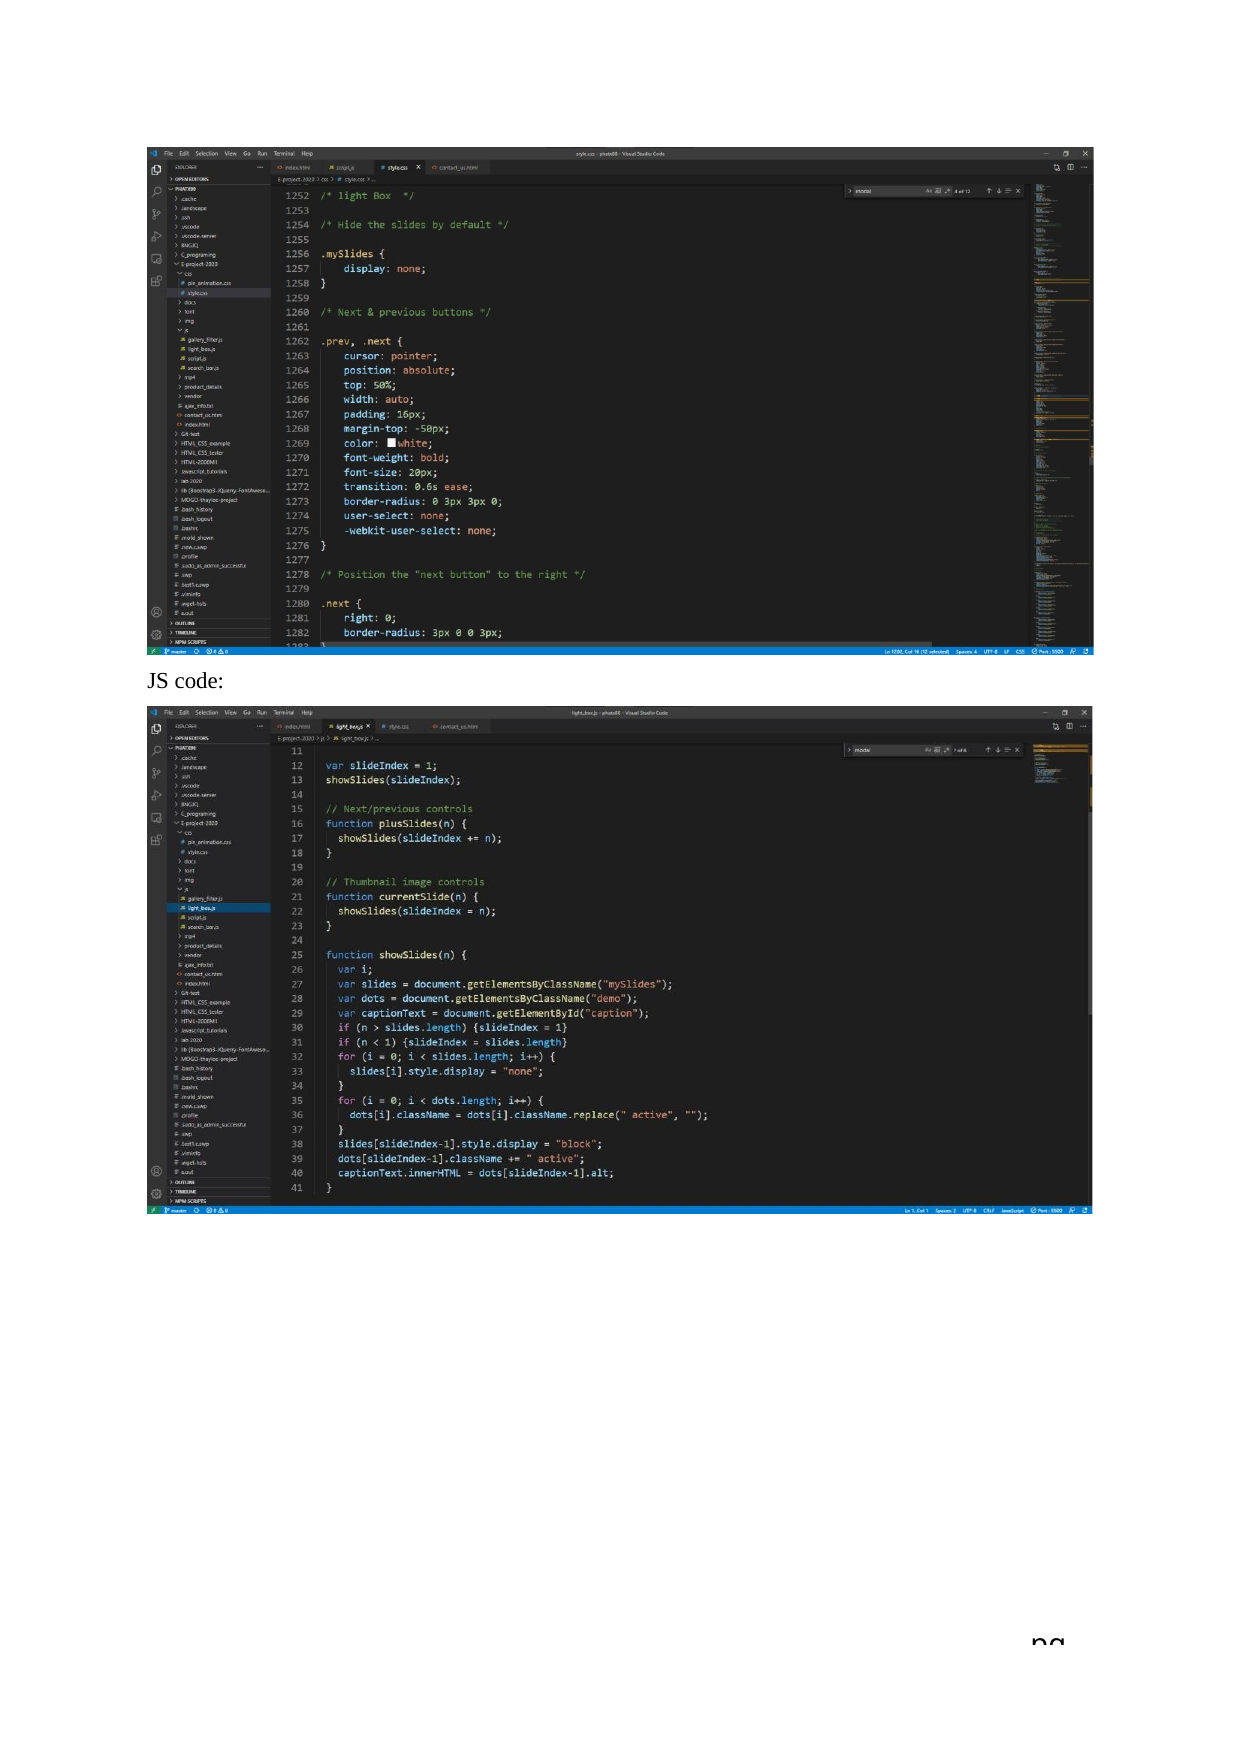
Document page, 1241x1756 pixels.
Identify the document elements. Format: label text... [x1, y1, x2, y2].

picture [147, 706, 1093, 1214]
picture [147, 147, 1094, 655]
text JS code: [147, 667, 1240, 693]
